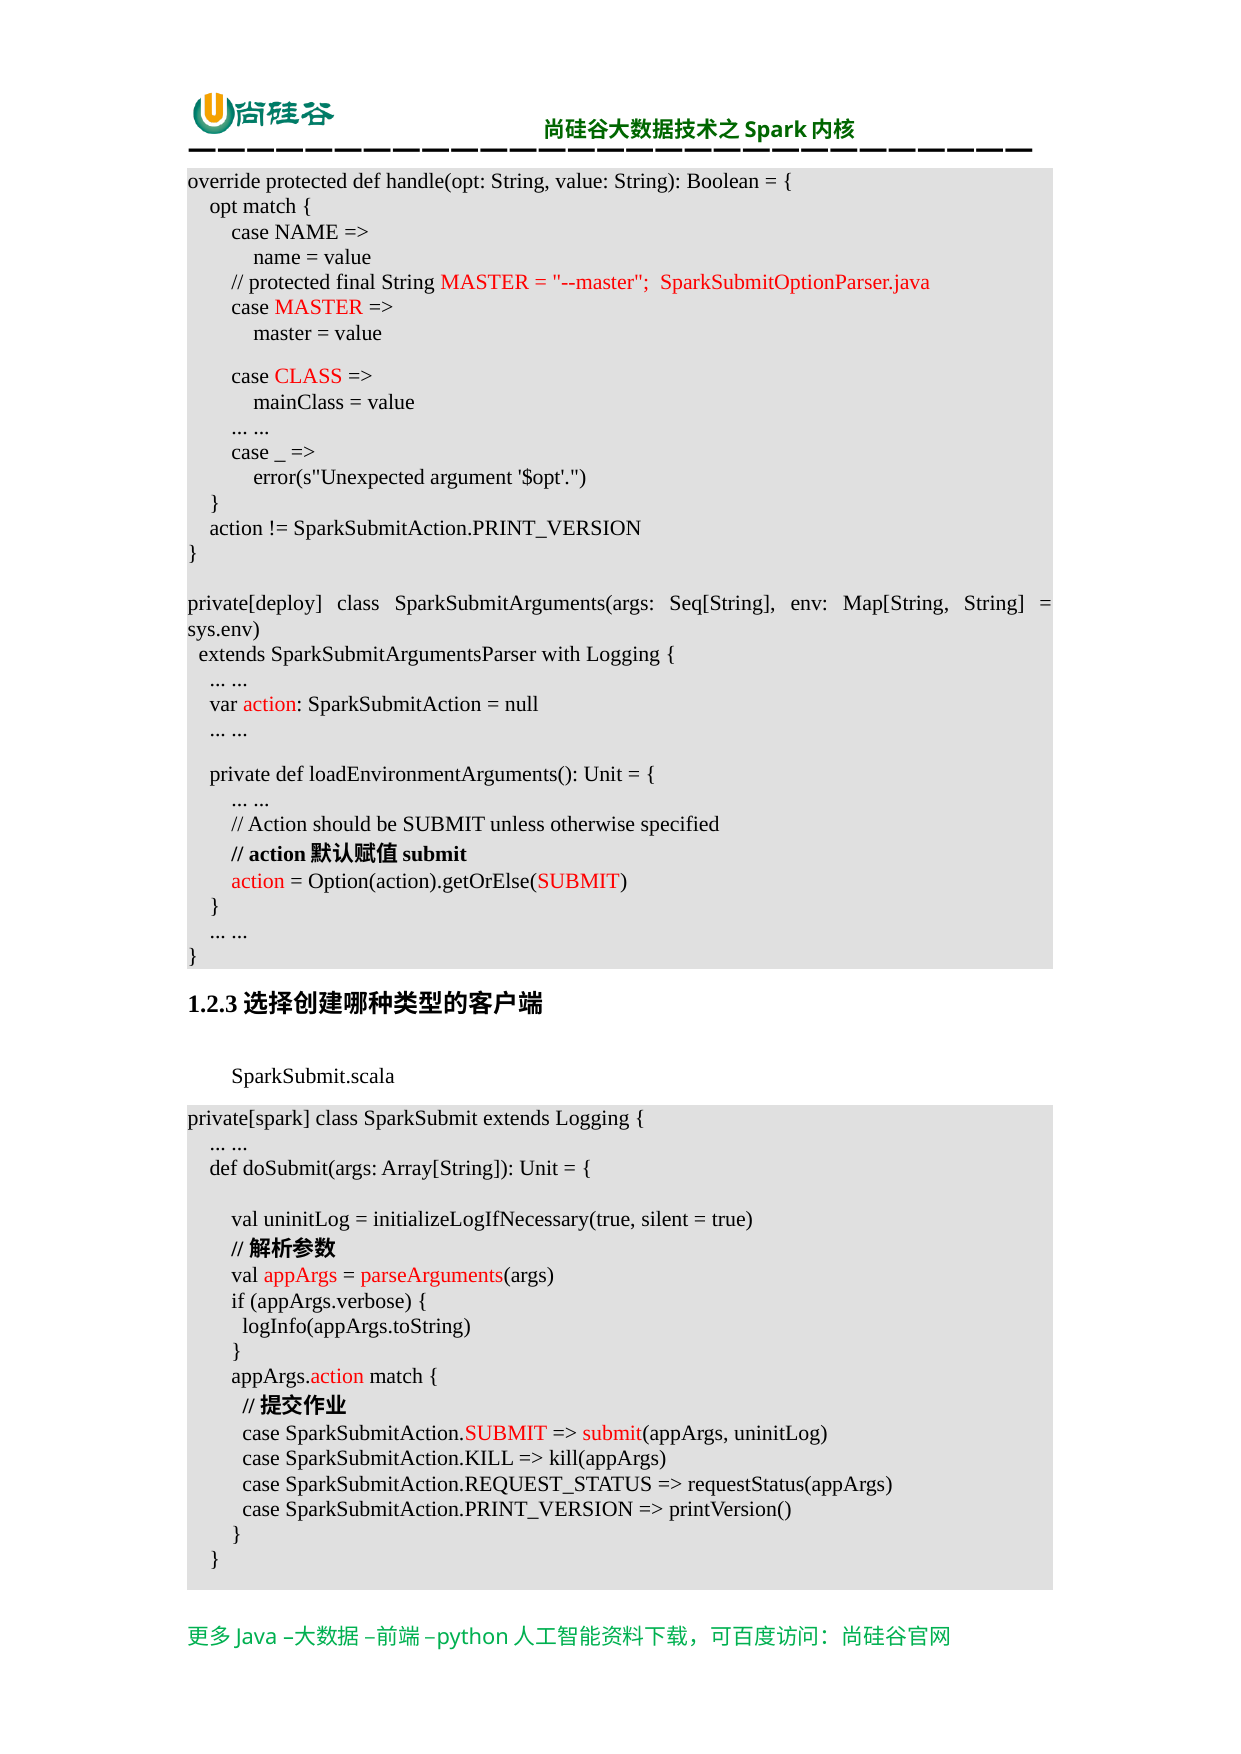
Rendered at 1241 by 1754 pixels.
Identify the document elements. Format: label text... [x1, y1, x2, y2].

text extends SparkSubmitArgumentsParser with Logging { [187, 641, 1053, 666]
text // Action should be SUBMIT unless otherwise specified [187, 811, 1053, 836]
text } [187, 489, 1053, 515]
text case SparkSubmitAction.REQUEST_STATUS => requestStatus(appArgs) [187, 1471, 1053, 1496]
text appArgs.action match { [187, 1363, 1053, 1388]
text logInfo(appArgs.toString) [187, 1313, 1053, 1338]
text ... ... [187, 918, 1053, 943]
text // 提交作业 [187, 1388, 1053, 1420]
text case NAME => [187, 219, 1053, 244]
text def doSubmit(args: Array[String]): Unit = { [187, 1155, 1053, 1180]
text case CLASS => [187, 363, 1053, 389]
text case SparkSubmitAction.SUBMIT => submit(appArgs, uninitLog) [187, 1420, 1053, 1445]
text } [187, 1338, 1053, 1363]
text // protected final String MASTER = "--master"; SparkSubmitOptionParser.java [187, 269, 1053, 294]
text ... ... [187, 716, 1053, 742]
text } [187, 943, 1053, 969]
text // 解析参数 [187, 1231, 1053, 1262]
text case _ => [187, 439, 1053, 464]
text private[deploy] class SparkSubmitArguments(args: Seq[String], env: Map[String, String] = sys.env) [187, 590, 1053, 641]
text } [187, 1521, 1053, 1546]
text action = Option(action).getOrElse(SUBMIT) [187, 868, 1053, 893]
text ... ... [187, 786, 1053, 811]
text } [187, 1546, 1053, 1571]
text // action默认赋值submit [187, 836, 1053, 868]
text ... ... [187, 414, 1053, 439]
text } [187, 893, 1053, 918]
text val uninitLog = initializeLogIfNecessary(true, silent = true) [187, 1206, 1053, 1231]
text override protected def handle(opt: String, value: String): Boolean = { [187, 168, 1053, 193]
text opt match { [187, 193, 1053, 219]
text } [187, 540, 1053, 565]
text private[spark] class SparkSubmit extends Logging { [187, 1105, 1053, 1130]
text mainClass = value [187, 389, 1053, 414]
text ... ... [187, 1130, 1053, 1155]
picture [187, 88, 338, 138]
text if (appArgs.verbose) { [187, 1288, 1053, 1313]
text ... ... [187, 666, 1053, 691]
text master = value [187, 319, 1053, 345]
text name = value [187, 244, 1053, 269]
text var action: SparkSubmitAction = null [187, 691, 1053, 716]
text case SparkSubmitAction.PRINT_VERSION => printVersion() [187, 1496, 1053, 1521]
text val appArgs = parseArguments(args) [187, 1262, 1053, 1288]
text private def loadEnvironmentArguments(): Unit = { [187, 761, 1053, 786]
text case MASTER => [187, 294, 1053, 319]
subtitle 1.2.3 选择创建哪种类型的客户端 [187, 969, 1053, 1034]
text case SparkSubmitAction.KILL => kill(appArgs) [187, 1445, 1053, 1471]
text action != SparkSubmitAction.PRINT_VERSION [187, 515, 1053, 540]
text error(s"Unexpected argument '$opt'.") [187, 464, 1053, 489]
text SparkSubmit.scala [187, 1060, 1053, 1092]
